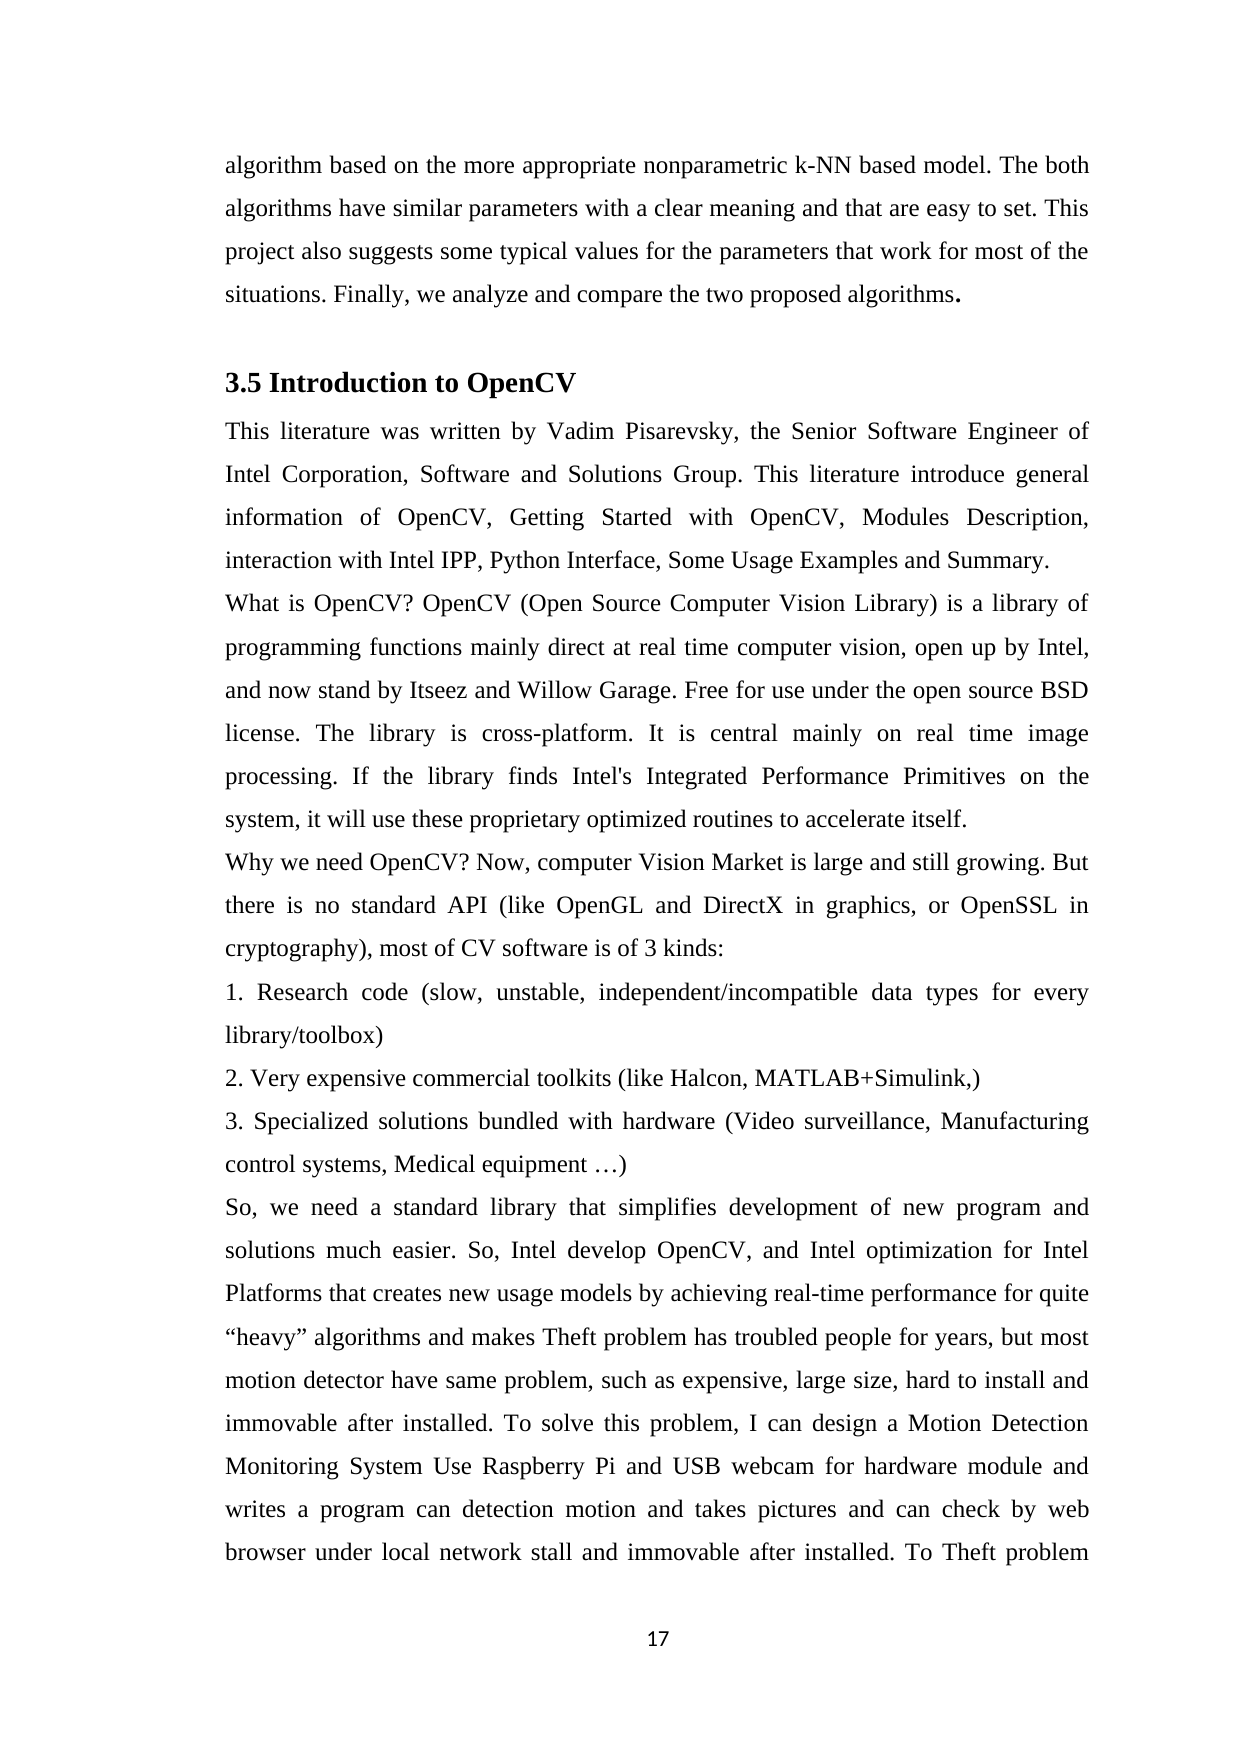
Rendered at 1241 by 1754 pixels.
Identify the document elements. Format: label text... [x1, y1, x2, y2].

text 1. Research code (slow, unstable, independent/incompatible data types for every library/toolbox) [225, 977, 1090, 1048]
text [225, 150, 1090, 308]
text This literature was written by Vadim Pisarevsky, the Senior Software Engineer of Intel Corporation, Software and Solutions Group. This literature introduce general information of OpenCV, Getting Started with OpenCV, Modules Description, interaction with Intel IPP, Python Interface, Some Usage Examples and Summary. [225, 416, 1090, 574]
text Why we need OpenCV? Now, computer Vision Market is large and still growing. But there is no standard API (like OpenGL and DirectX in graphics, or OpenSSL in cryptography), most of CV software is of 3 kinds: [225, 847, 1090, 962]
text What is OpenCV? OpenCV (Open Source Computer Vision Library) is a library of programming functions mainly direct at real time computer vision, open up by Intel, and now stand by Itseez and Willow Garage. Free for use under the open source BSD license. The library is cross-platform. It is central mainly on real time image processing. If the library finds Intel's Integrated Performance Primitives on the system, it will use these proprietary optimized routines to accelerate itself. [225, 588, 1090, 833]
text 3.5 Introduction to OpenCV [225, 366, 1090, 399]
text 3. Specialized solutions bundled with hardware (Video surveillance, Manufacturing control systems, Medical equipment …) [225, 1106, 1090, 1178]
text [225, 1192, 1090, 1566]
text 2. Very expensive commercial toolkits (like Halcon, MATLAB+Simulink,) [225, 1063, 1090, 1092]
